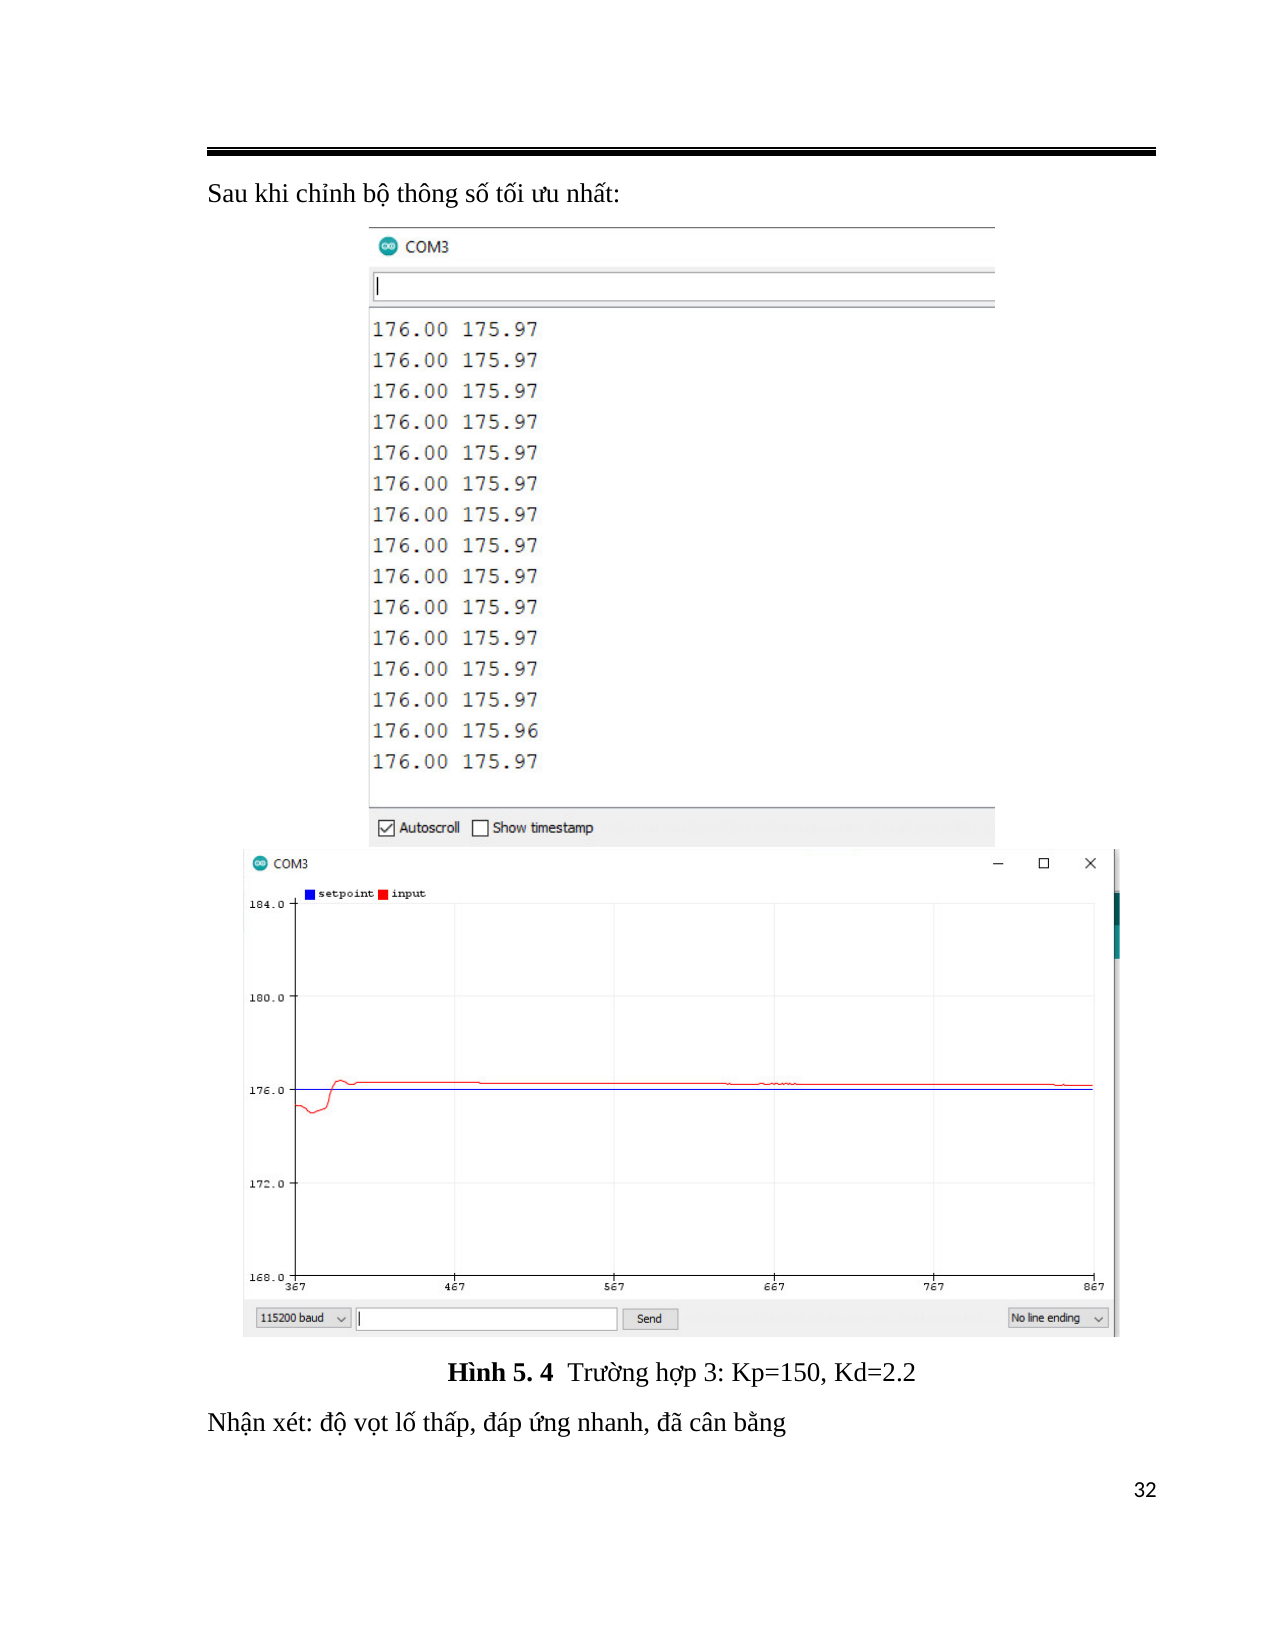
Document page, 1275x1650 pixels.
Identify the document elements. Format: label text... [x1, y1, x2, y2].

picture [243, 849, 1120, 1337]
text Sau khi chỉnh bộ thông số tối ưu nhất: [207, 177, 1156, 208]
text Hình 5. 4 Trường hợp 3: Kp=150, Kd=2.2 [207, 1356, 1156, 1387]
text Nhận xét: độ vọt lố thấp, đáp ứng nhanh, đã cân bằng [207, 1406, 1156, 1437]
picture [368, 227, 995, 847]
